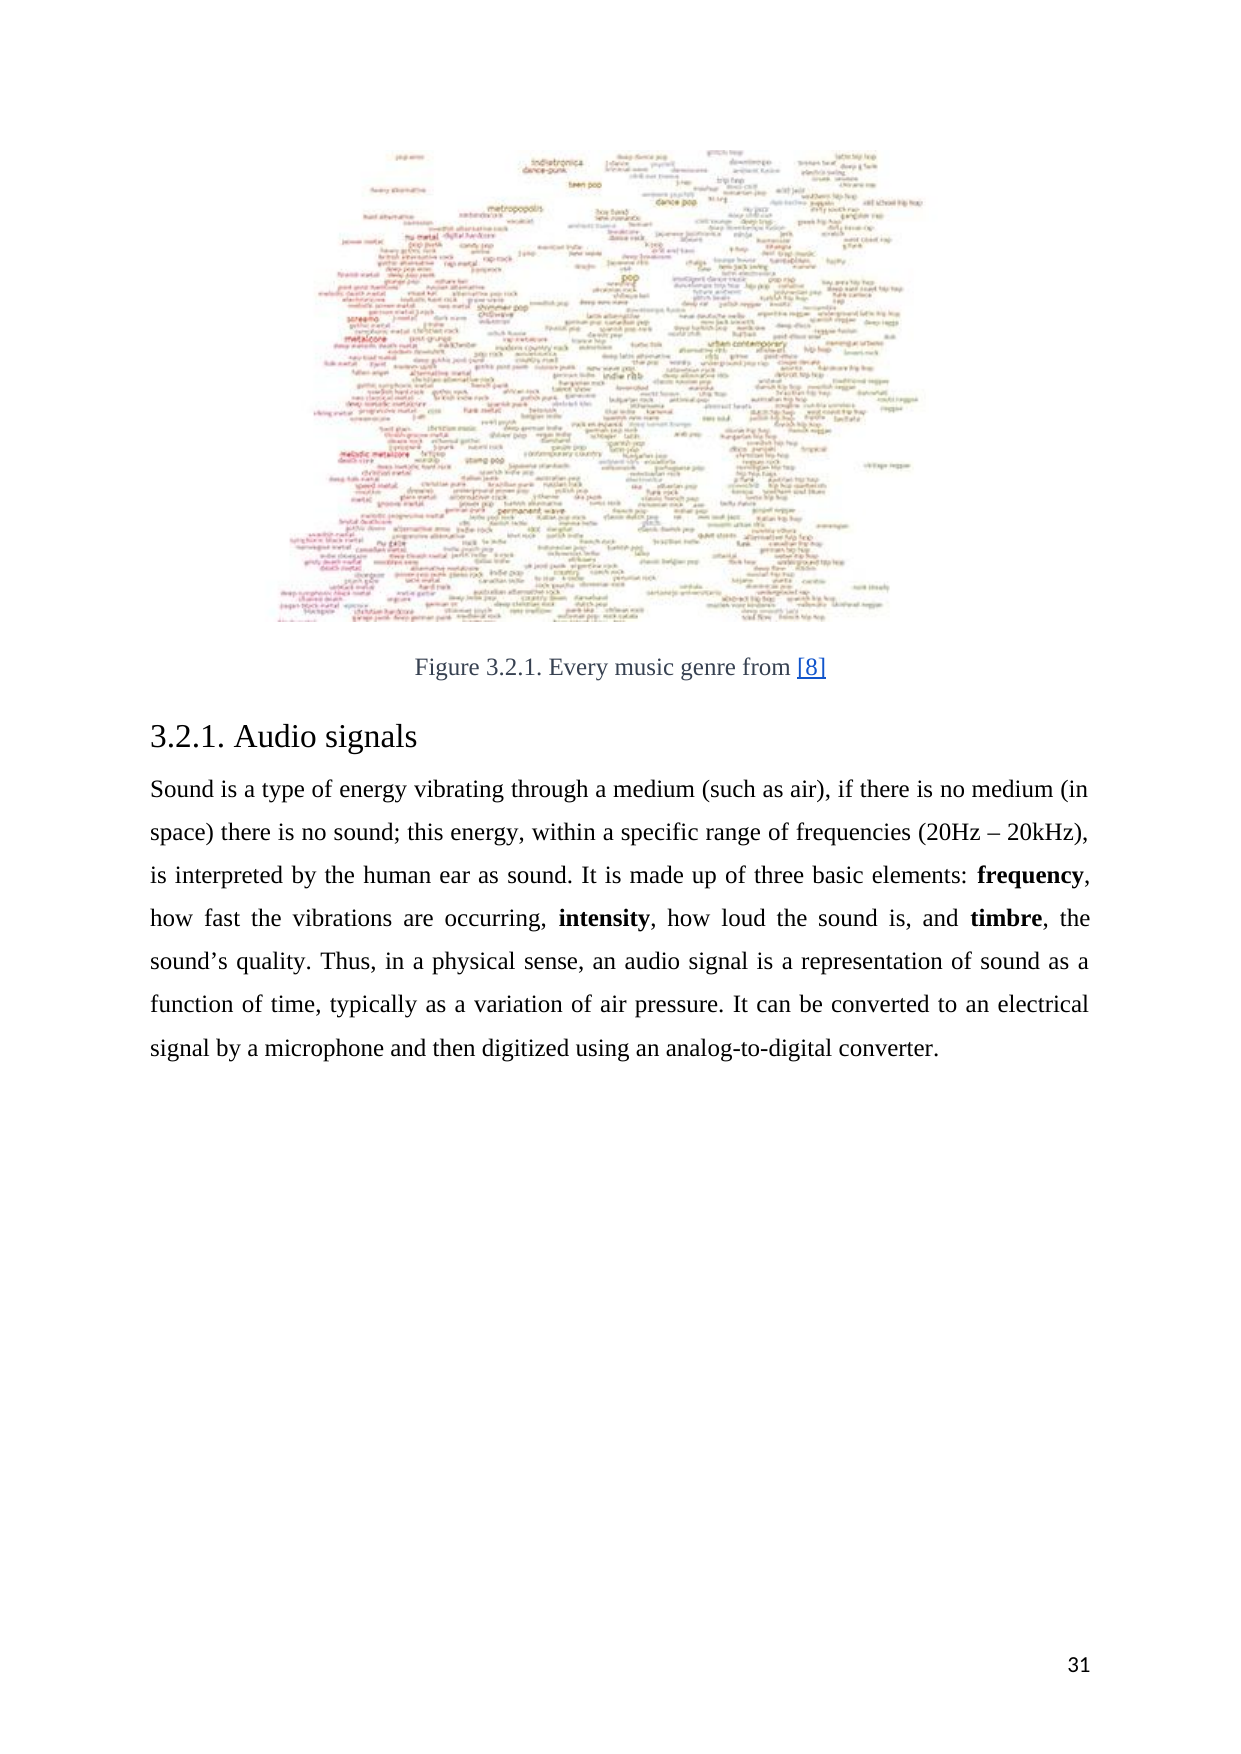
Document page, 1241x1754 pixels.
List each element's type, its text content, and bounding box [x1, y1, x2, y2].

subtitle 3.2.1. Audio signals [150, 716, 1090, 755]
picture [242, 150, 998, 622]
text Sound is a type of energy vibrating through a medium (such as air), if there is no medium (in space) there is no sound; this energy, within a specific range of frequencies (20Hz – 20kHz), is interpreted by the human ear as sound. It is made up of three basic elements: frequency, how fast the vibrations are occurring, intensity, how loud the sound is, and timbre, the sound’s quality. Thus, in a physical sense, an audio signal is a representation of sound as a function of time, typically as a variation of air pressure. It can be converted to an electrical signal by a microphone and then digitized using an analog-to-digital converter. [150, 774, 1090, 1061]
text Figure 3.2.1. Every music genre from [8] [150, 652, 1090, 681]
